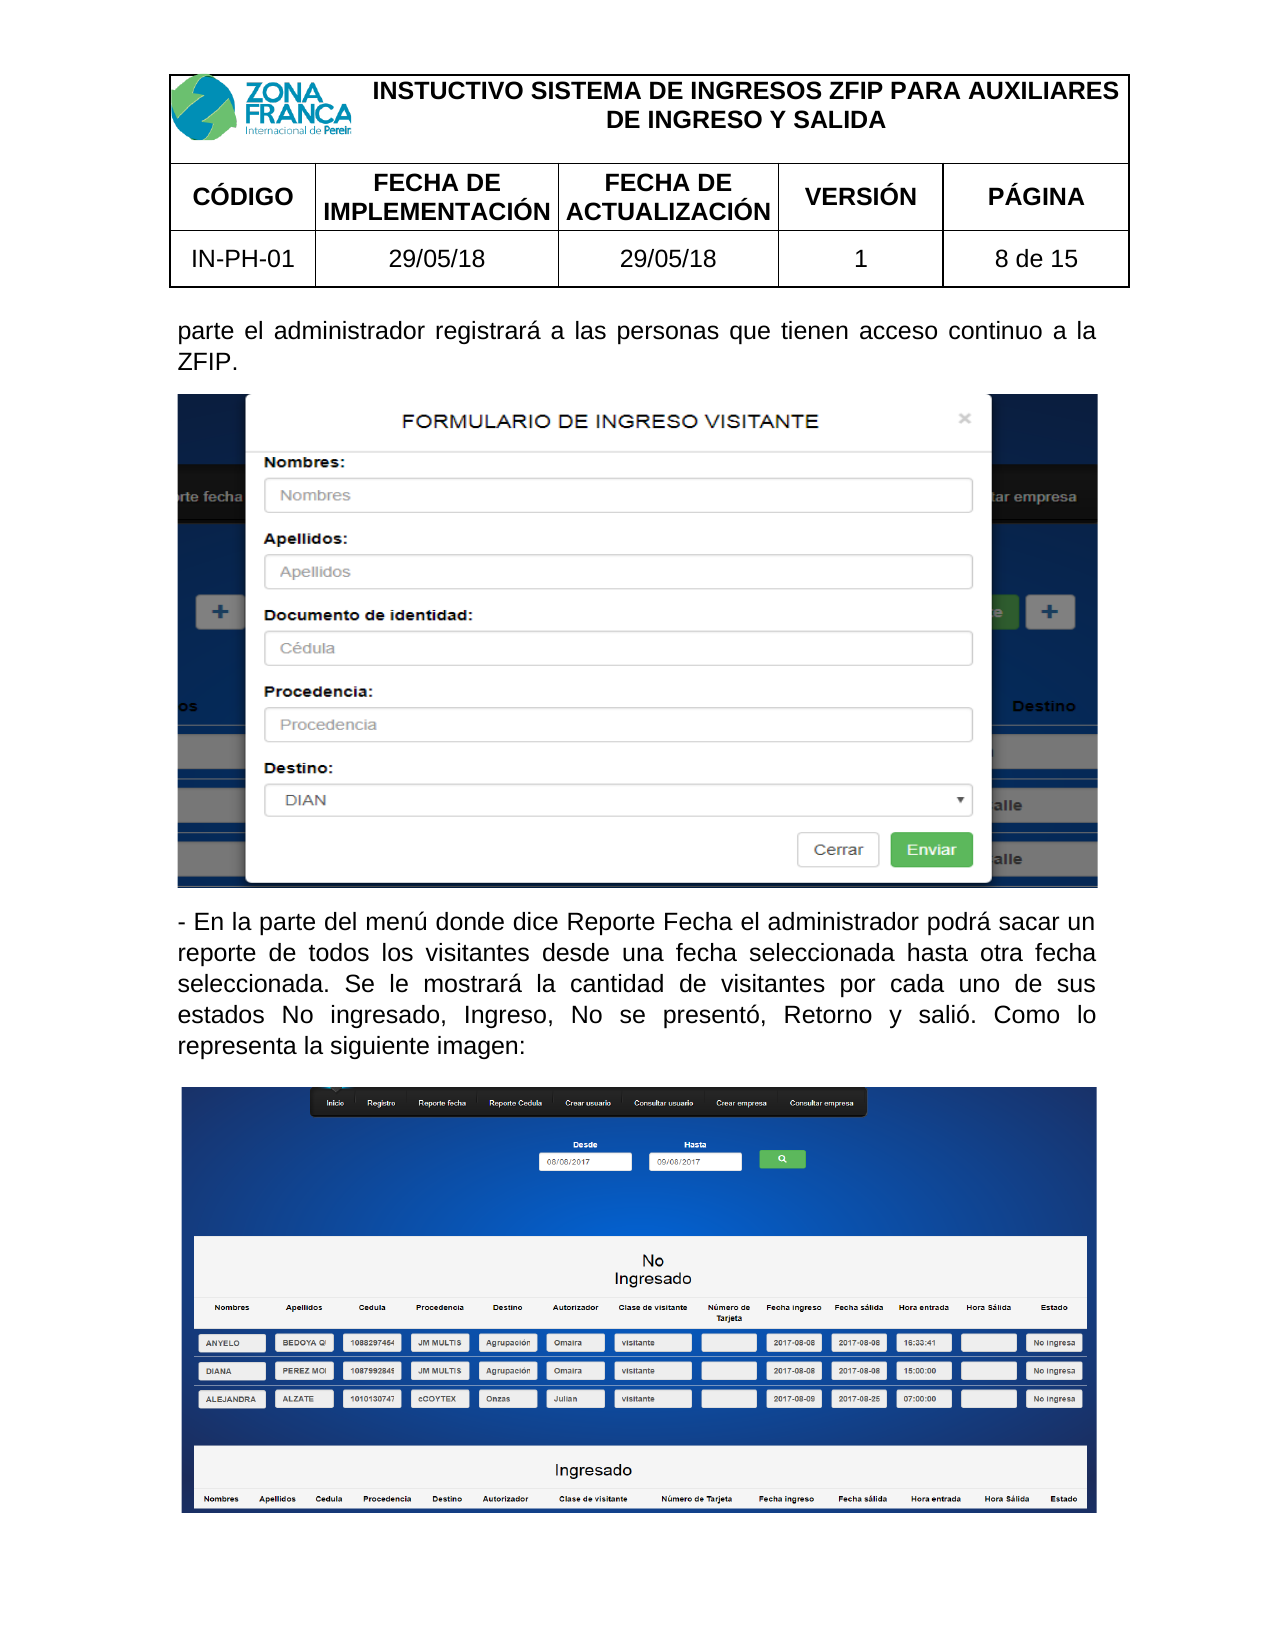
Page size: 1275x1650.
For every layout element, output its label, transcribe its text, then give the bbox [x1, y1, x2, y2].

picture [267, 87, 279, 98]
picture [181, 1087, 1097, 1513]
text - En la parte del menú donde dice Reporte Fecha el administrador podrá sacar un reporte de todos los visitantes desde una fecha seleccionada hasta otra fecha seleccionada. Se le mostrará la cantidad de visitantes por cada uno de sus estados No ingresado, Ingreso, No se presentó, Retorno y salió. Como lo representa la siguiente imagen: [177, 907, 1098, 1060]
picture [177, 394, 1098, 888]
picture [250, 107, 260, 111]
picture [169, 73, 351, 139]
picture [303, 99, 322, 113]
